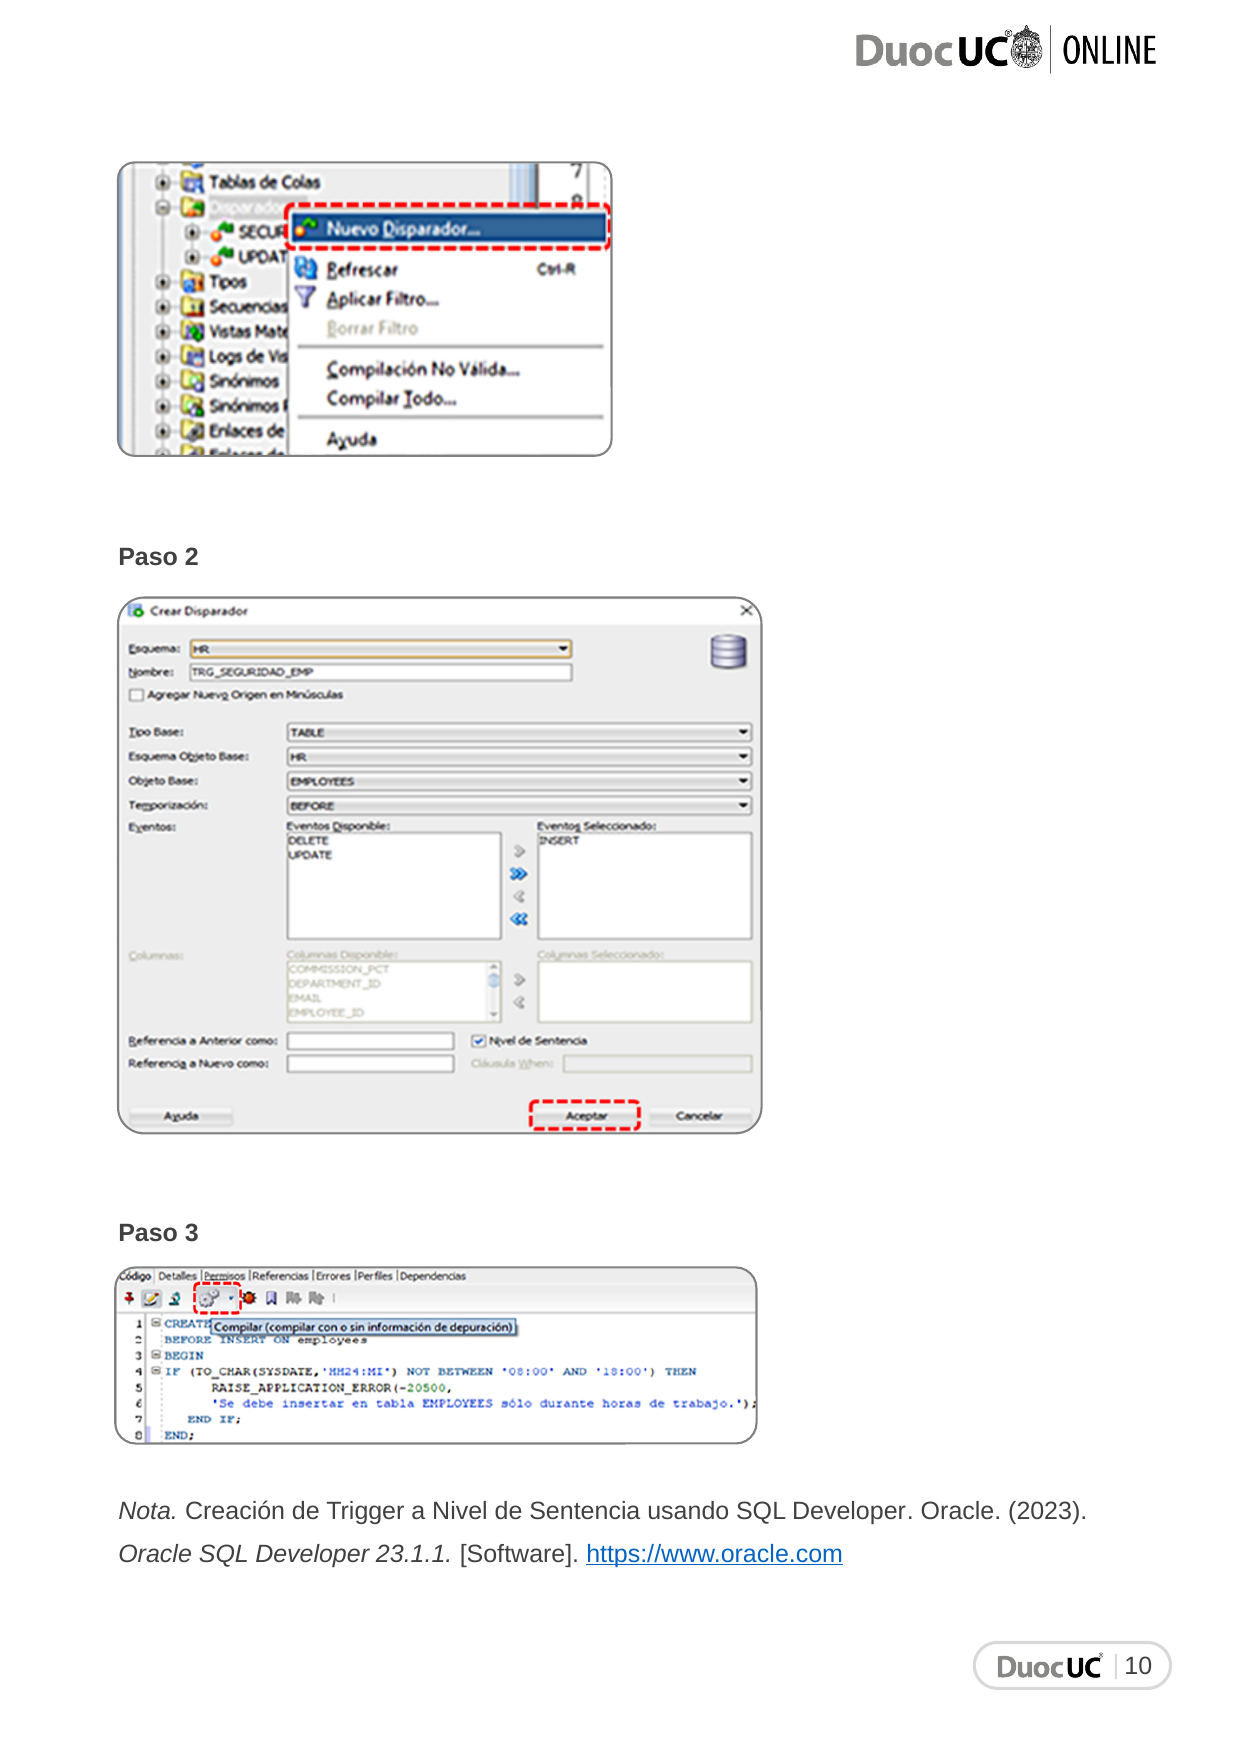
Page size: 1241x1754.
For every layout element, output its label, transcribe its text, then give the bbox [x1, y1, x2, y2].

text Paso 3 [118, 1218, 1152, 1246]
picture [120, 164, 610, 454]
text Nota. Creación de Trigger a Nivel de Sentencia usando SQL Developer. Oracle. (2023). Oracle SQL Developer 23.1.1. [Software]. https://www.oracle.com [118, 1496, 1152, 1568]
picture [120, 599, 760, 1132]
picture [836, 0, 1176, 92]
picture [984, 1645, 1117, 1686]
picture [984, 1687, 1117, 1692]
text Paso 2 [118, 542, 1152, 571]
picture [117, 1269, 755, 1442]
